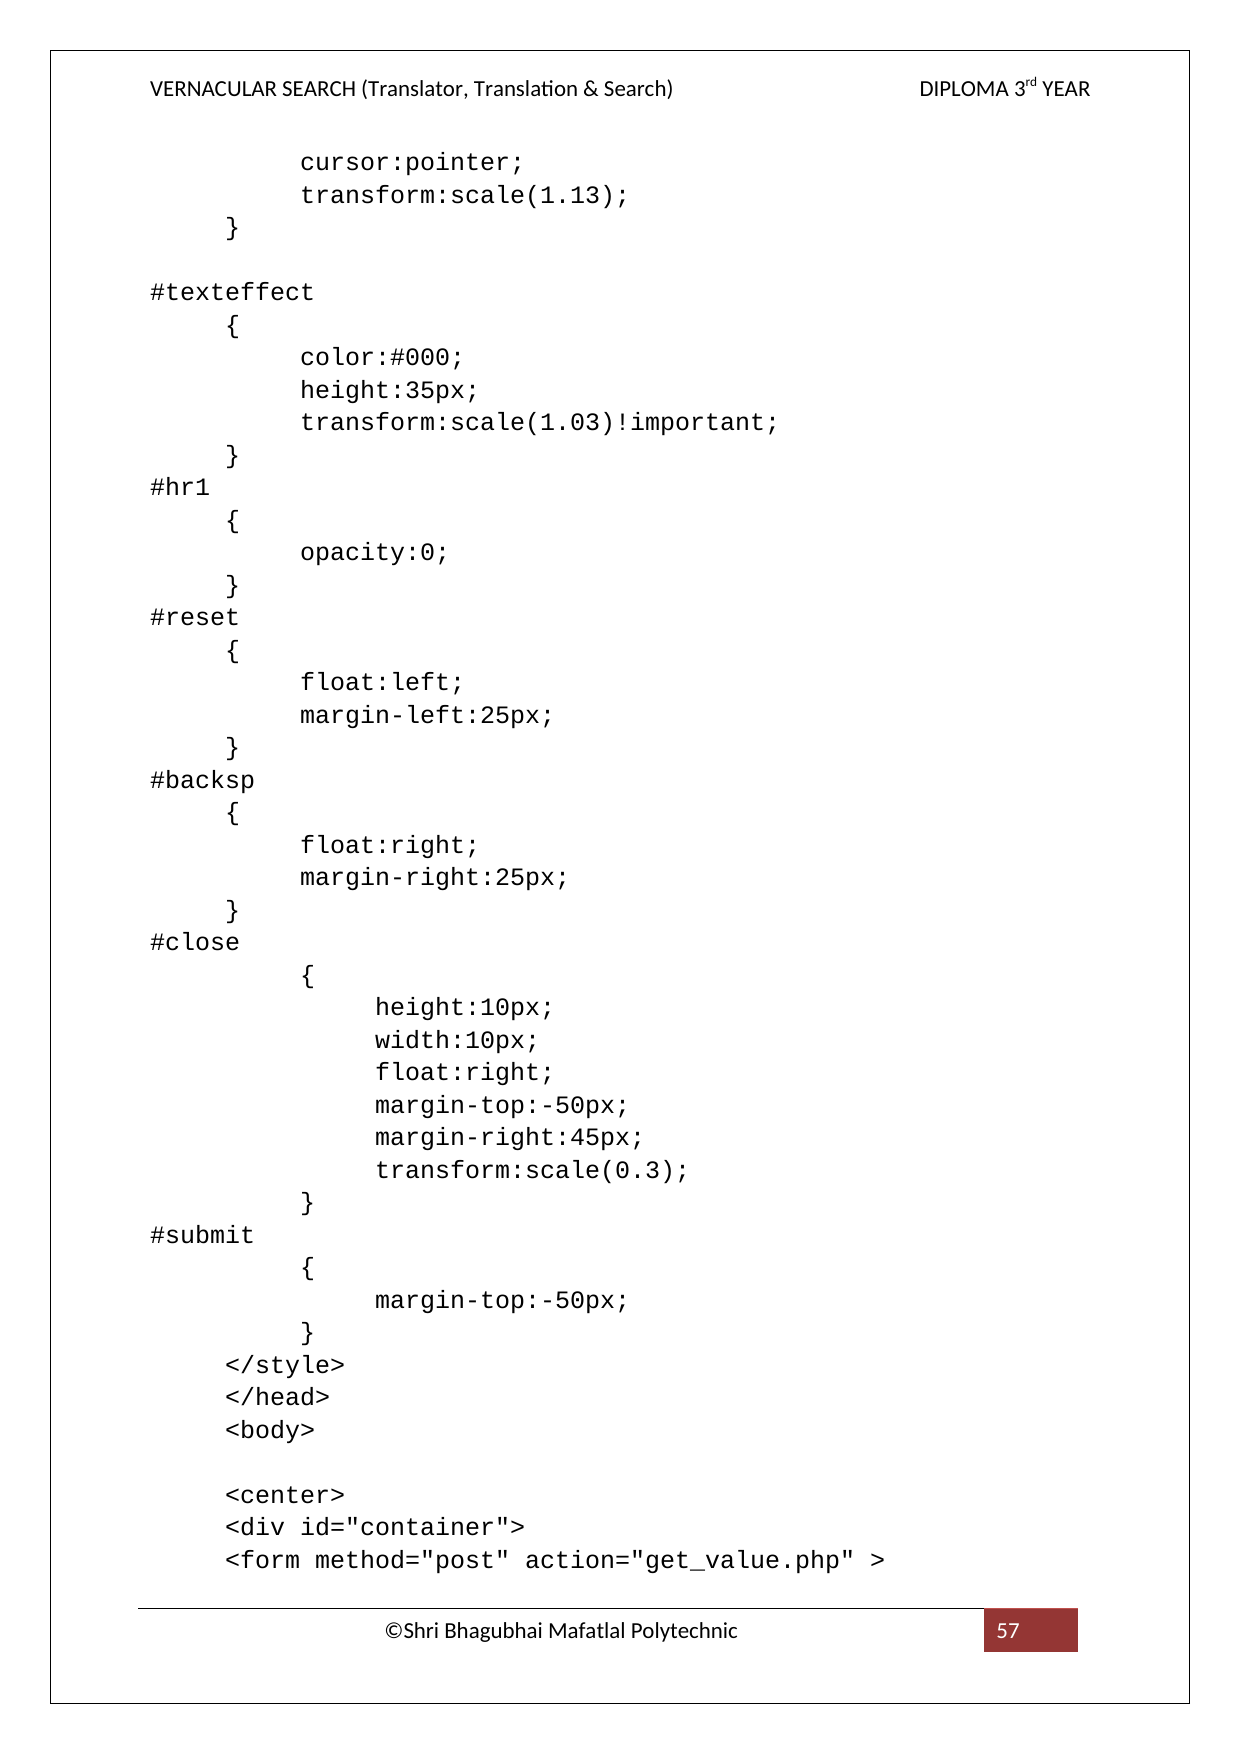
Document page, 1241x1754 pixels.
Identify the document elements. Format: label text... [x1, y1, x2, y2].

text </style> [150, 1352, 1090, 1381]
text opacity:0; [150, 540, 1090, 568]
text { [150, 507, 1090, 536]
text transform:scale(1.03)!important; [150, 410, 1090, 438]
text margin-right:45px; [150, 1125, 1090, 1153]
text float:left; [150, 670, 1090, 698]
text transform:scale(1.13); [150, 182, 1090, 211]
text #texteffect [150, 280, 1090, 308]
text { [150, 312, 1090, 341]
text #submit [150, 1222, 1090, 1251]
text #hr1 [150, 475, 1090, 503]
text transform:scale(0.3); [150, 1157, 1090, 1186]
text <form method="post" action="get_value.php" > [150, 1547, 1090, 1576]
text } [150, 215, 1090, 243]
text height:35px; [150, 377, 1090, 406]
text } [150, 1190, 1090, 1218]
text { [150, 800, 1090, 828]
text #close [150, 930, 1090, 958]
text height:10px; [150, 995, 1090, 1023]
text { [150, 637, 1090, 666]
text { [150, 1255, 1090, 1283]
text <body> [150, 1417, 1090, 1446]
text } [150, 897, 1090, 926]
text } [150, 735, 1090, 763]
text } [150, 1320, 1090, 1348]
text float:right; [150, 1060, 1090, 1088]
text margin-top:-50px; [150, 1287, 1090, 1316]
text margin-left:25px; [150, 702, 1090, 731]
text color:#000; [150, 345, 1090, 373]
text </head> [150, 1385, 1090, 1413]
text { [150, 962, 1090, 991]
text } [150, 572, 1090, 601]
text <div id="container"> [150, 1515, 1090, 1543]
text cursor:pointer; [150, 150, 1090, 178]
text margin-right:25px; [150, 865, 1090, 893]
text margin-top:-50px; [150, 1092, 1090, 1121]
text } [150, 442, 1090, 471]
text float:right; [150, 832, 1090, 861]
text #reset [150, 605, 1090, 633]
text <center> [150, 1482, 1090, 1511]
text width:10px; [150, 1027, 1090, 1056]
text #backsp [150, 767, 1090, 796]
